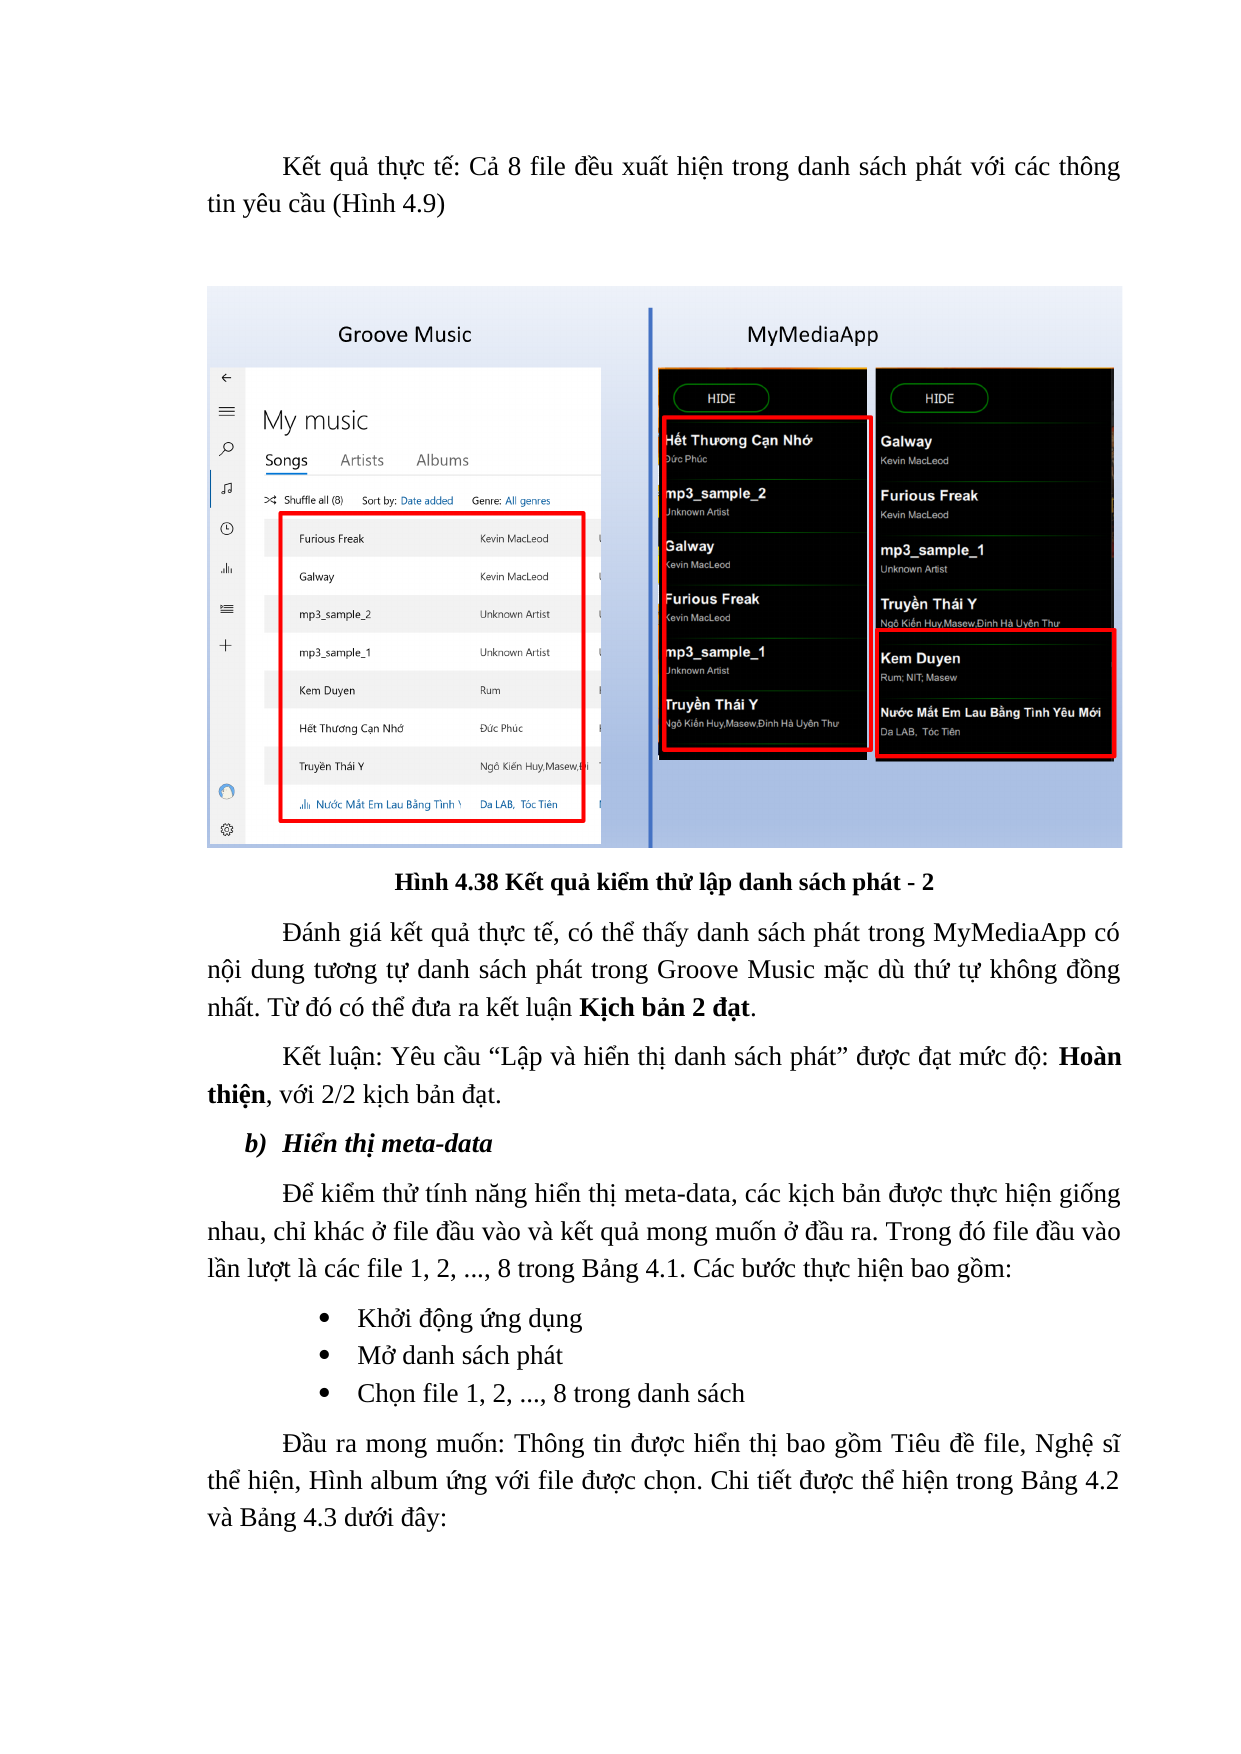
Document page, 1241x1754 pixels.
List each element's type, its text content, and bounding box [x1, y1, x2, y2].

text Đánh giá kết quả thực tế, có thể thấy danh sách phát trong MyMediaApp có nội dung tương tự danh sách phát trong Groove Music mặc dù thứ tự không đồng nhất. Từ đó có thể đưa ra kết luận Kịch bản 2 đạt. [207, 916, 1122, 1022]
picture [207, 286, 1123, 848]
list Chọn file 1, 2, ..., 8 trong danh sách [319, 1377, 1122, 1408]
list Khởi động ứng dụng [319, 1302, 1122, 1333]
text Để kiểm thử tính năng hiển thị meta-data, các kịch bản được thực hiện giống nhau, chỉ khác ở file đầu vào và kết quả mong muốn ở đầu ra. Trong đó file đầu vào lần lượt là các file 1, 2, ..., 8 trong Bảng 4.1. Các bước thực hiện bao gồm: [207, 1177, 1122, 1283]
text Kết luận: Yêu cầu “Lập và hiển thị danh sách phát” được đạt mức độ: Hoàn thiện, với 2/2 kịch bản đạt. [207, 1041, 1122, 1109]
text Kết quả thực tế: Cả 8 file đều xuất hiện trong danh sách phát với các thông tin yêu cầu (Hình 4.9) [207, 150, 1122, 218]
list Mở danh sách phát [319, 1339, 1122, 1371]
text Đầu ra mong muốn: Thông tin được hiển thị bao gồm Tiêu đề file, Nghệ sĩ thể hiện, Hình album ứng với file được chọn. Chi tiết được thể hiện trong Bảng 4.2 và Bảng 4.3 dưới đây: [207, 1427, 1122, 1532]
list Hiển thị meta-data [244, 1128, 1122, 1159]
